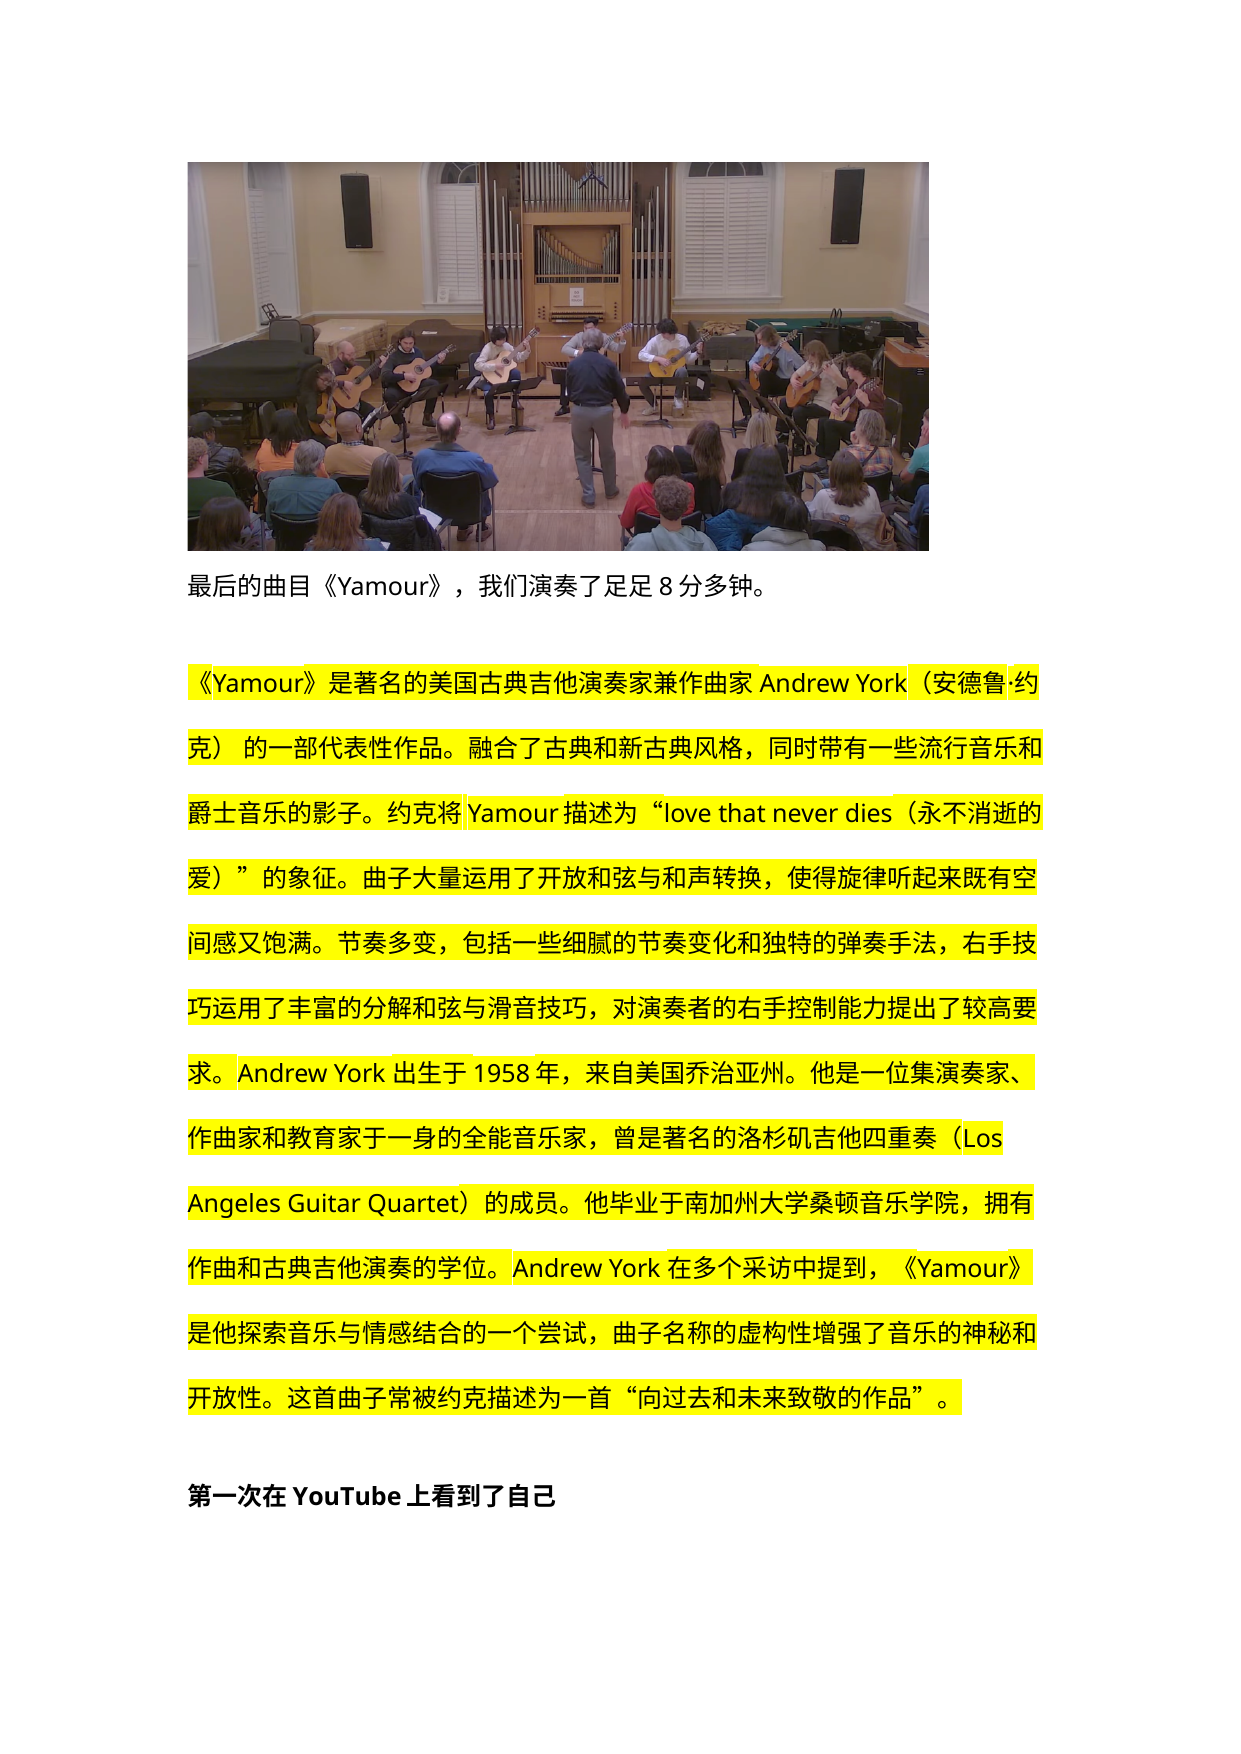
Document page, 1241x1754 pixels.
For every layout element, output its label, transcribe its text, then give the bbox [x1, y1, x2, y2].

picture [187, 162, 929, 551]
text 最后的曲目《Yamour》，我们演奏了足足8分多钟。 [187, 552, 1053, 617]
text 《Yamour》是著名的美国古典吉他演奏家兼作曲家 Andrew York（安德鲁·约克） 的一部代表性作品。融合了古典和新古典风格，同时带有一些流行音乐和爵士音乐的影子。约克将Yamour描述为“love that never dies（永不消逝的爱）”的象征。曲子大量运用了开放和弦与和声转换，使得旋律听起来既有空间感又饱满。节奏多变，包括一些细腻的节奏变化和独特的弹奏手法，右手技巧运用了丰富的分解和弦与滑音技巧，对演奏者的右手控制能力提出了较高要求。Andrew York 出生于 1958年，来自美国乔治亚州。他是一位集演奏家、作曲家和教育家于一身的全能音乐家，曾是著名的洛杉矶吉他四重奏（Los Angeles Guitar Quartet）的成员。他毕业于南加州大学桑顿音乐学院，拥有作曲和古典吉他演奏的学位。Andrew York 在多个采访中提到，《Yamour》是他探索音乐与情感结合的一个尝试，曲子名称的虚构性增强了音乐的神秘和开放性。这首曲子常被约克描述为一首“向过去和未来致敬的作品”。 [187, 649, 1053, 1429]
text 第一次在YouTube上看到了自己 [187, 1462, 1053, 1527]
